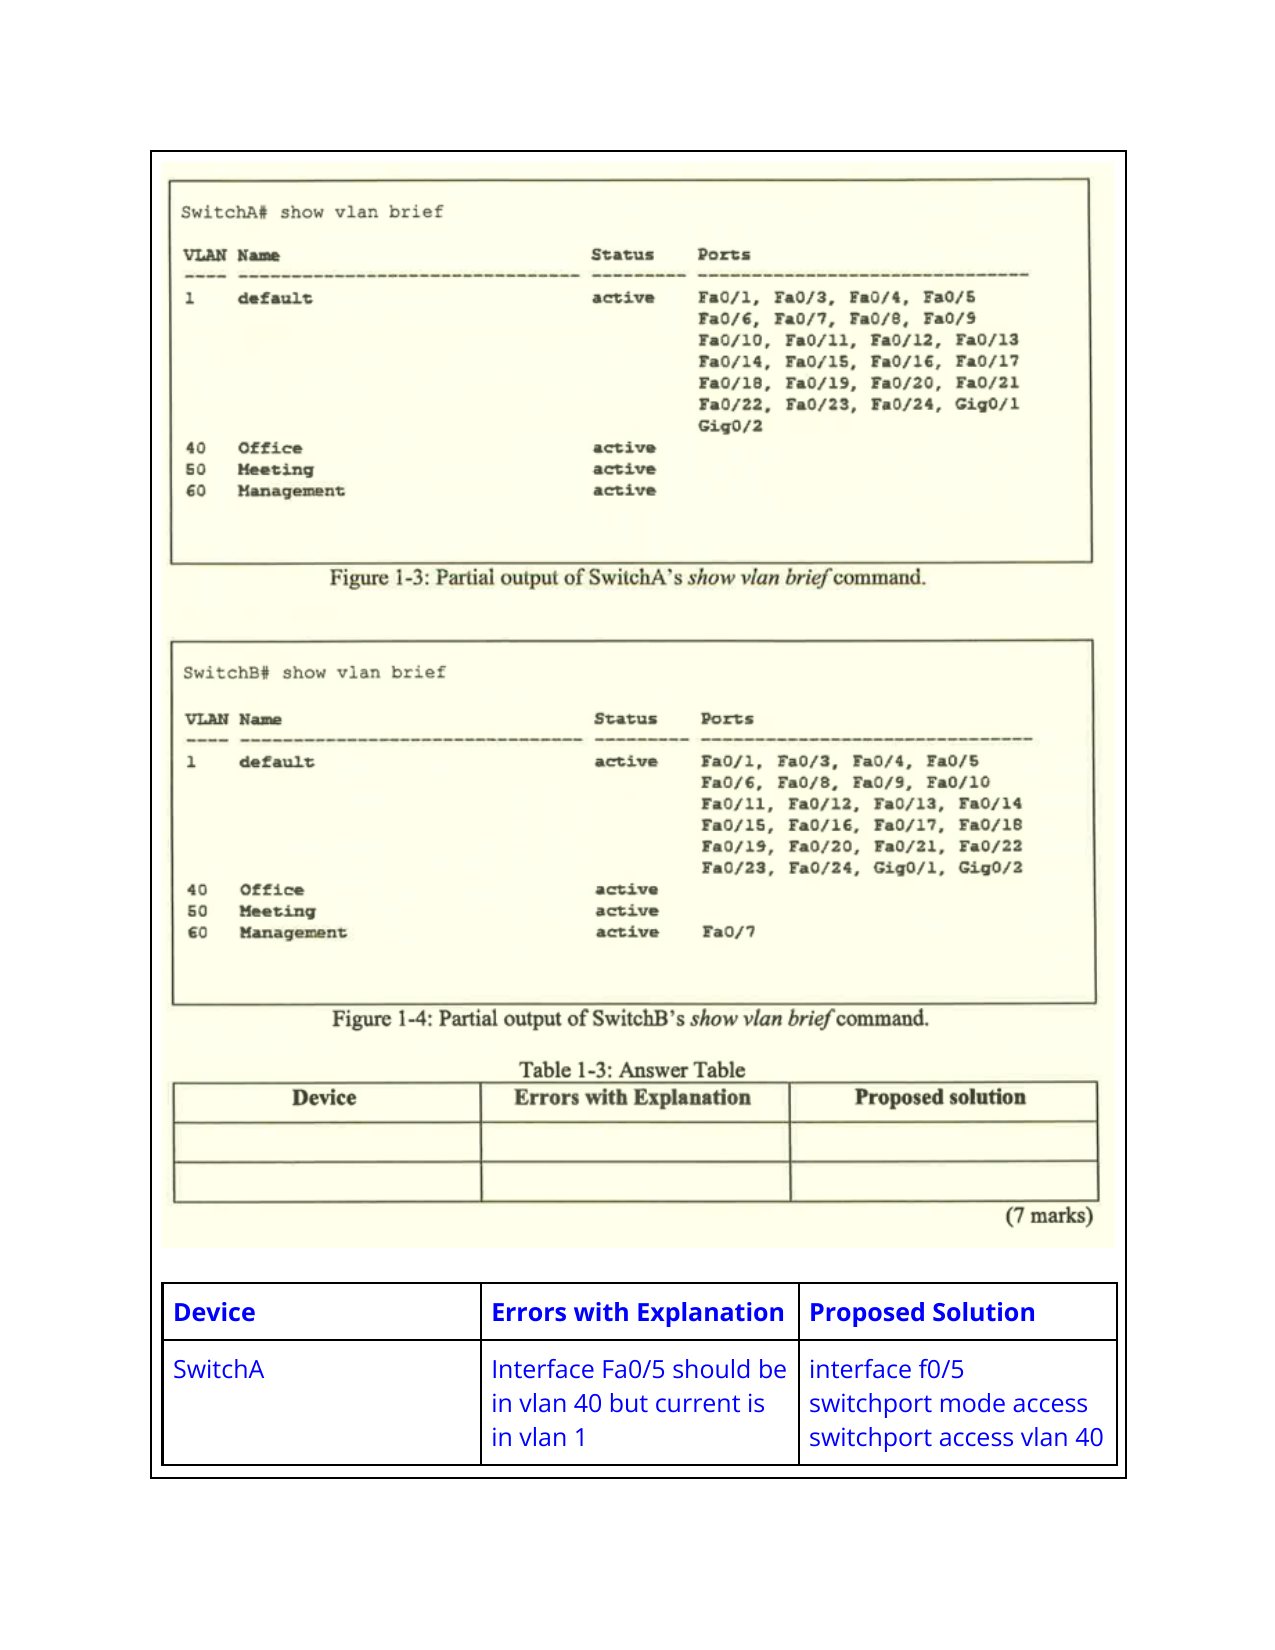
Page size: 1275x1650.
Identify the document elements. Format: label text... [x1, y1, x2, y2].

picture [161, 162, 1115, 1248]
table_cell Oct 2024 [152, 152, 1125, 1477]
